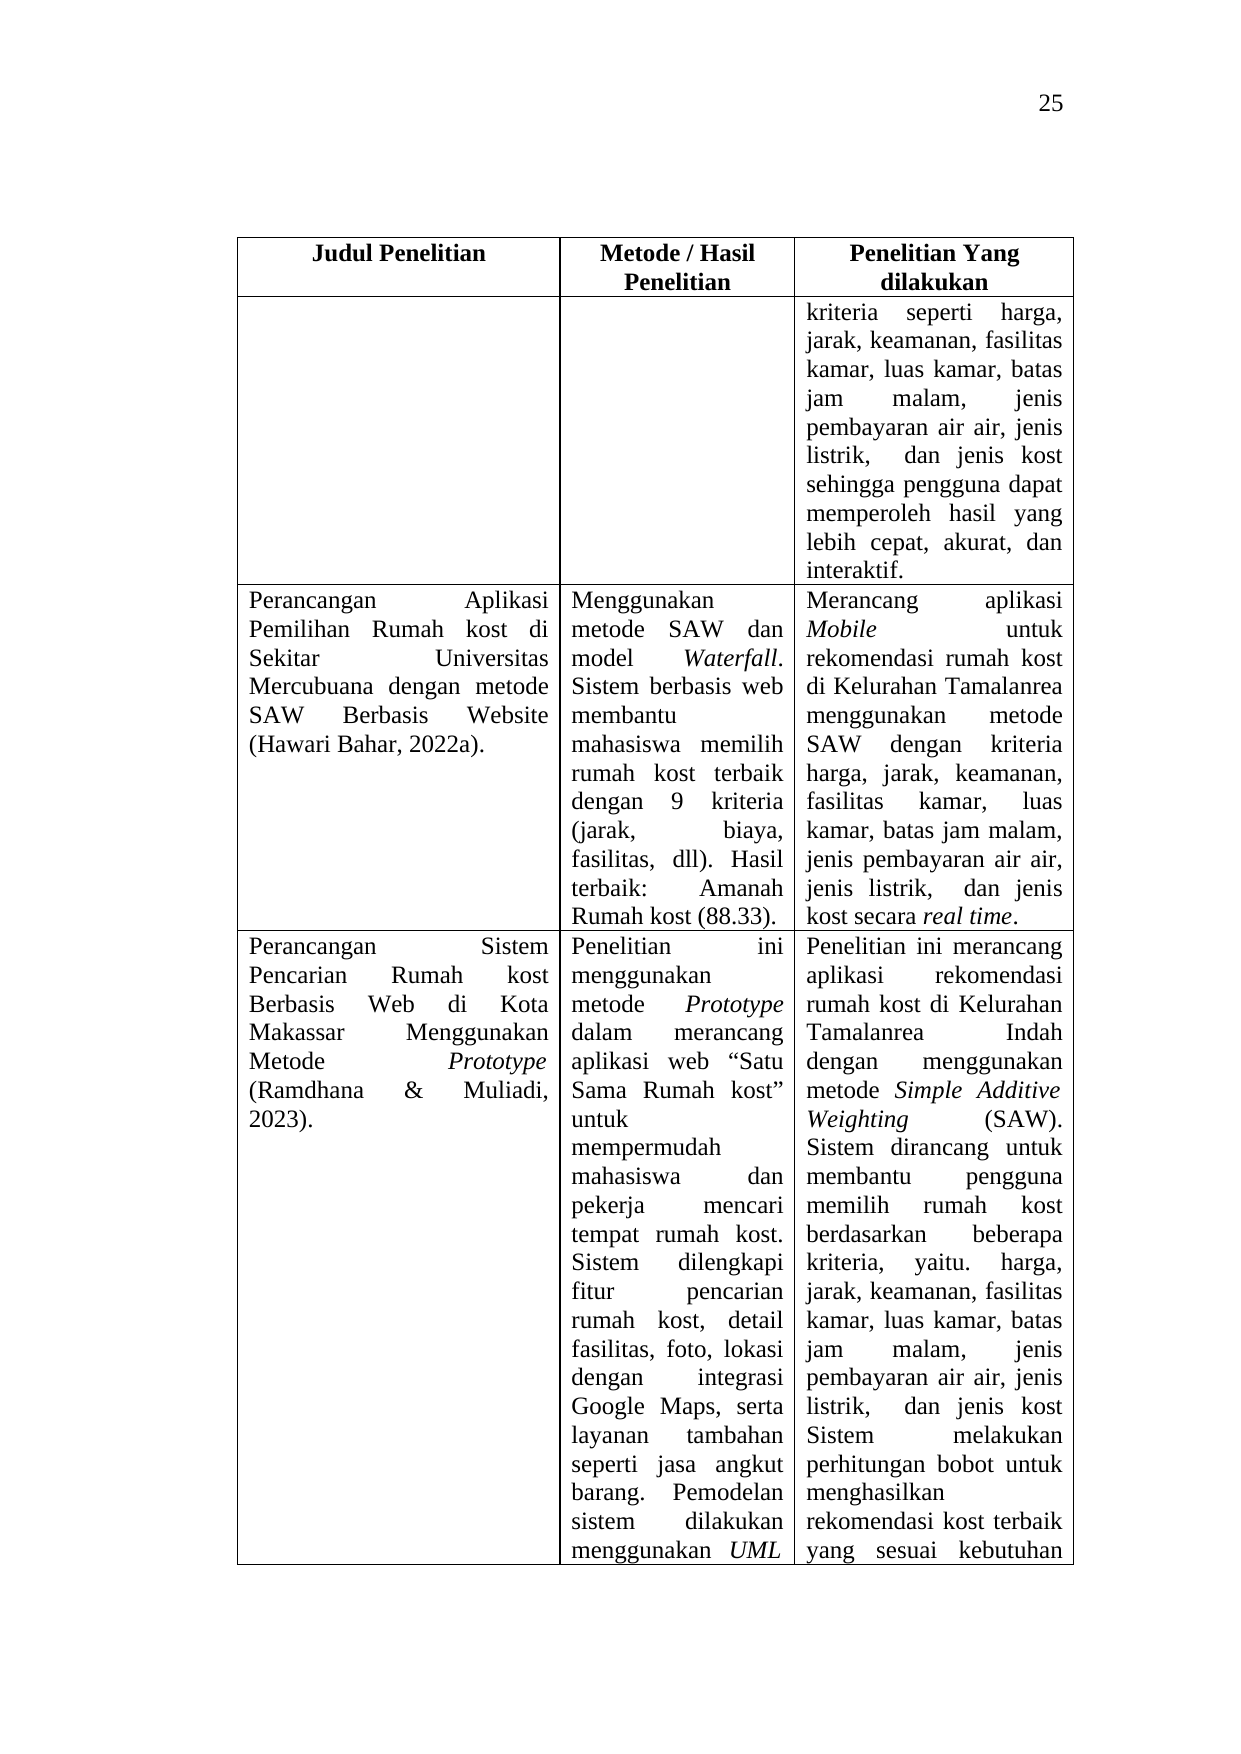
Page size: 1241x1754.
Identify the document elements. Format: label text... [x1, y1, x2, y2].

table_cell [561, 297, 794, 584]
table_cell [238, 297, 559, 584]
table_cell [238, 931, 559, 1564]
table_header Metode / Hasil Penelitian [561, 238, 794, 296]
table_cell Menggunakan metode SAW dan model Waterfall. Sistem berbasis web membantu mahasiswa memilih rumah kost terbaik dengan 9 kriteria (jarak, biaya, fasilitas, dll). Hasil terbaik: Amanah Rumah kost (88.33). [561, 585, 794, 930]
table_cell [561, 931, 794, 1564]
table_header Penelitian Yang dilakukan [795, 238, 1073, 296]
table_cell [795, 931, 1073, 1564]
table_header Judul Penelitian [238, 238, 559, 296]
table_cell Merancang aplikasi Mobile untuk rekomendasi rumah kost di Kelurahan Tamalanrea menggunakan metode SAW dengan kriteria harga, jarak, keamanan, fasilitas kamar, luas kamar, batas jam malam, jenis pembayaran air air, jenis listrik, dan jenis kost secara real time. [795, 585, 1073, 930]
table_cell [795, 297, 1073, 584]
table_cell Perancangan Aplikasi Pemilihan Rumah kost di Sekitar Universitas Mercubuana dengan metode SAW Berbasis Website . [238, 585, 559, 930]
